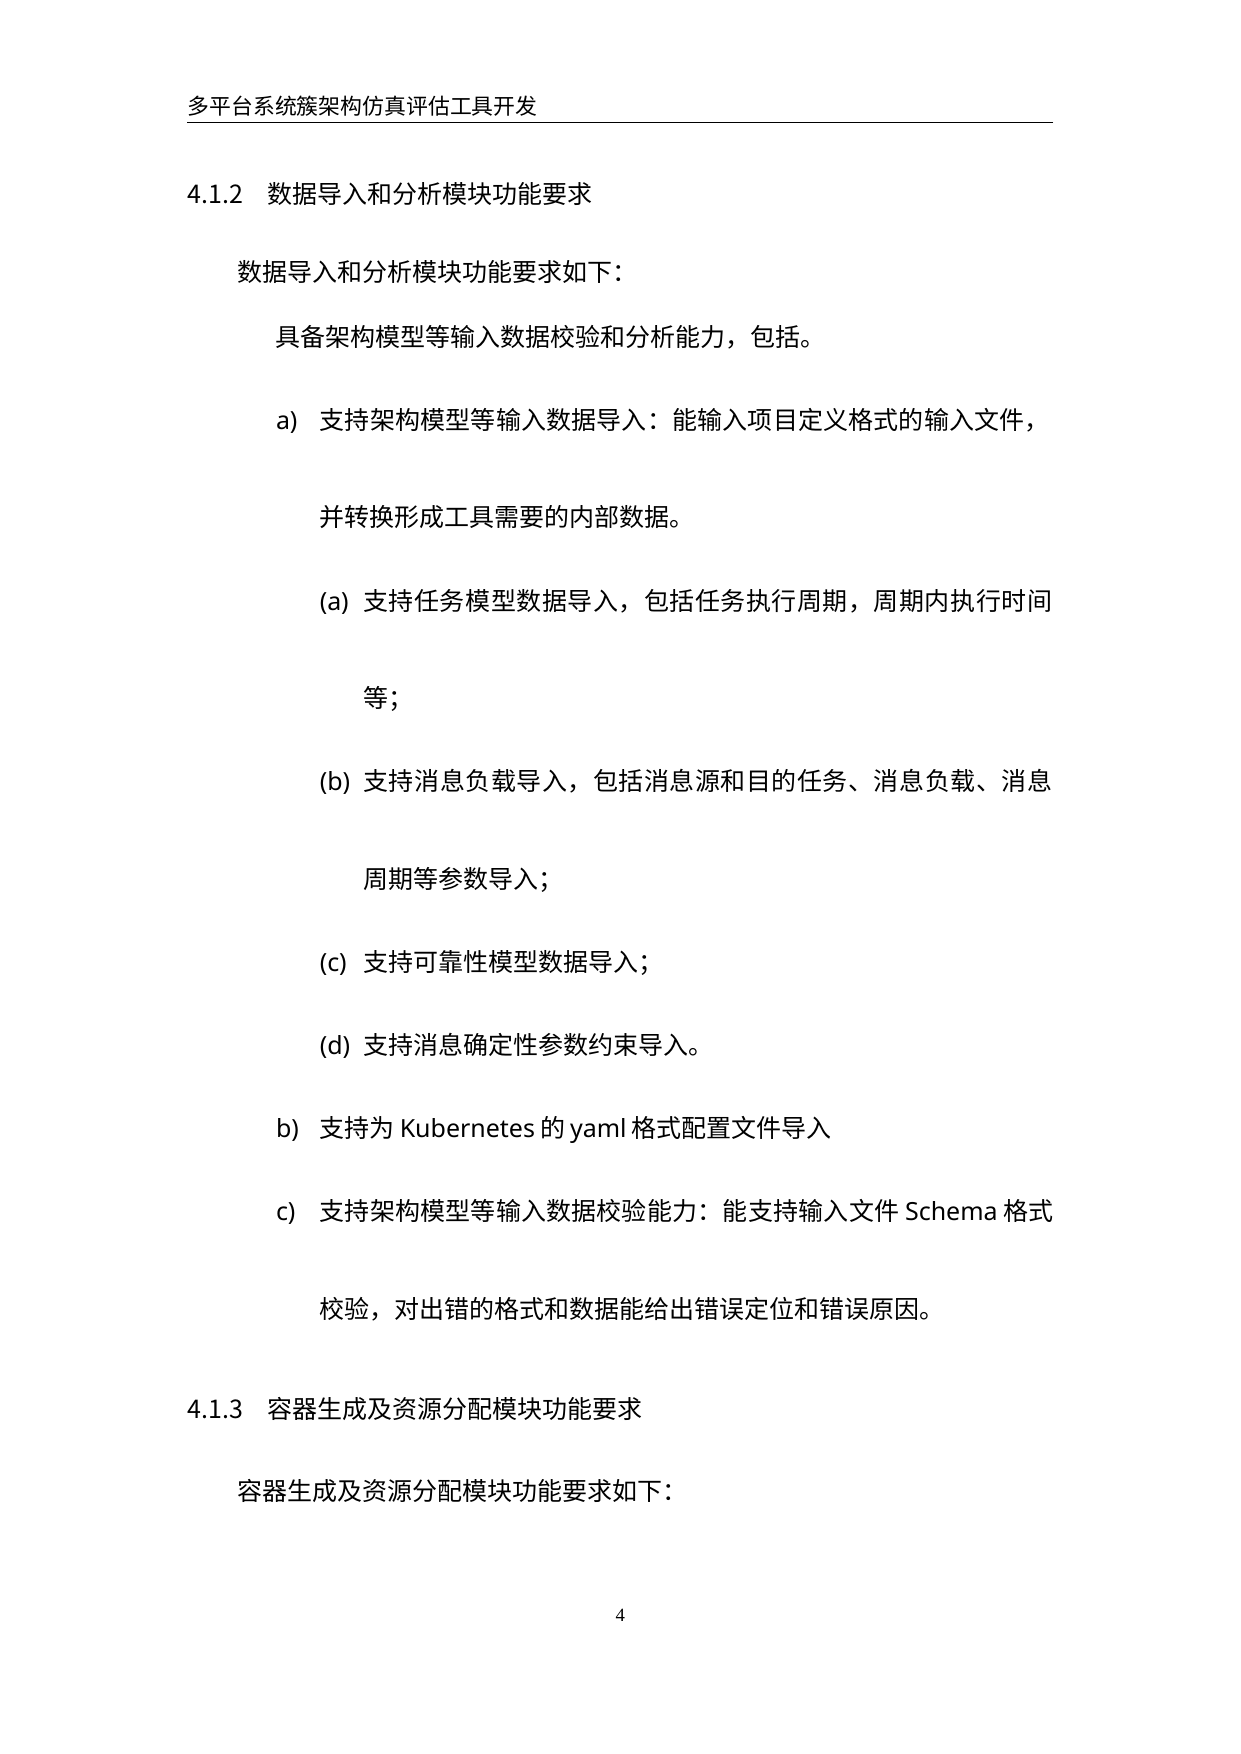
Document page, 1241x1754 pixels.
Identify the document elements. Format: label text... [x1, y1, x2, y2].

text 具备架构模型等输入数据校验和分析能力，包括。 [187, 303, 1053, 368]
list 支持消息负载导入，包括消息源和目的任务、消息负载、消息周期等参数导入； [319, 747, 1053, 910]
text 容器生成及资源分配模块功能要求如下： [187, 1457, 1053, 1522]
list 支持可靠性模型数据导入； [319, 928, 1053, 993]
subtitle 容器生成及资源分配模块功能要求 [187, 1375, 1028, 1440]
list 支持架构模型等输入数据校验能力：能支持输入文件Schema格式校验，对出错的格式和数据能给出错误定位和错误原因。 [276, 1177, 1053, 1340]
text 数据导入和分析模块功能要求如下： [187, 238, 1053, 303]
list 支持为Kubernetes的yaml格式配置文件导入 [276, 1094, 1053, 1159]
subtitle 数据导入和分析模块功能要求 [187, 160, 1028, 225]
list 支持消息确定性参数约束导入。 [319, 1011, 1053, 1076]
list 支持架构模型等输入数据导入：能输入项目定义格式的输入文件，并转换形成工具需要的内部数据。 [276, 386, 1053, 548]
list 支持任务模型数据导入，包括任务执行周期，周期内执行时间等； [319, 567, 1053, 729]
